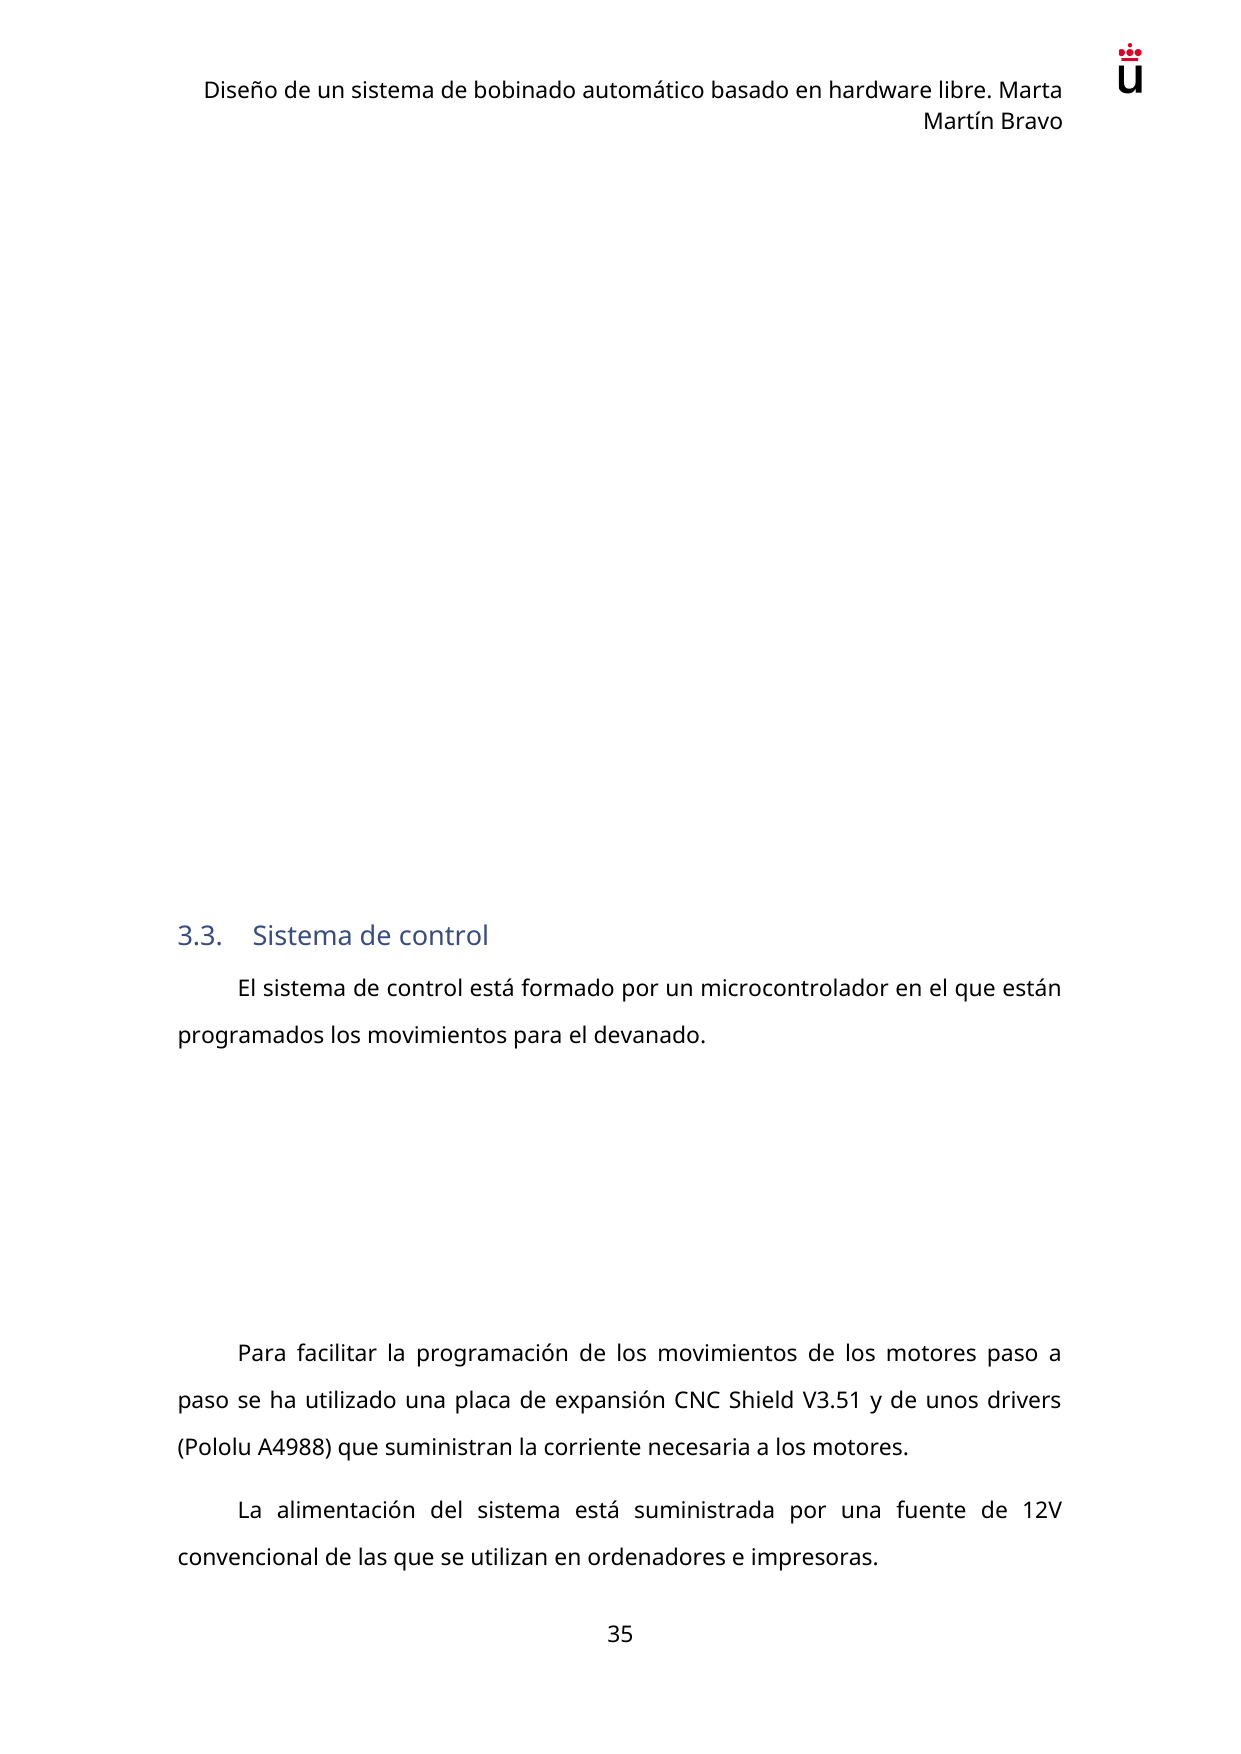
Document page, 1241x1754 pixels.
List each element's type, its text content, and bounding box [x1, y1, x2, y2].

text El sistema de control está formado por un microcontrolador en el que están programados los movimientos para el devanado. [177, 972, 1063, 1050]
text La alimentación del sistema está suministrada por una fuente de 12V convencional de las que se utilizan en ordenadores e impresoras. [177, 1494, 1063, 1572]
subtitle Sistema de control [177, 917, 1063, 954]
picture [1118, 43, 1146, 95]
text Para facilitar la programación de los movimientos de los motores paso a paso se ha utilizado una placa de expansión CNC Shield V3.51 y de unos drivers (Pololu A4988) que suministran la corriente necesaria a los motores. [177, 1337, 1063, 1462]
